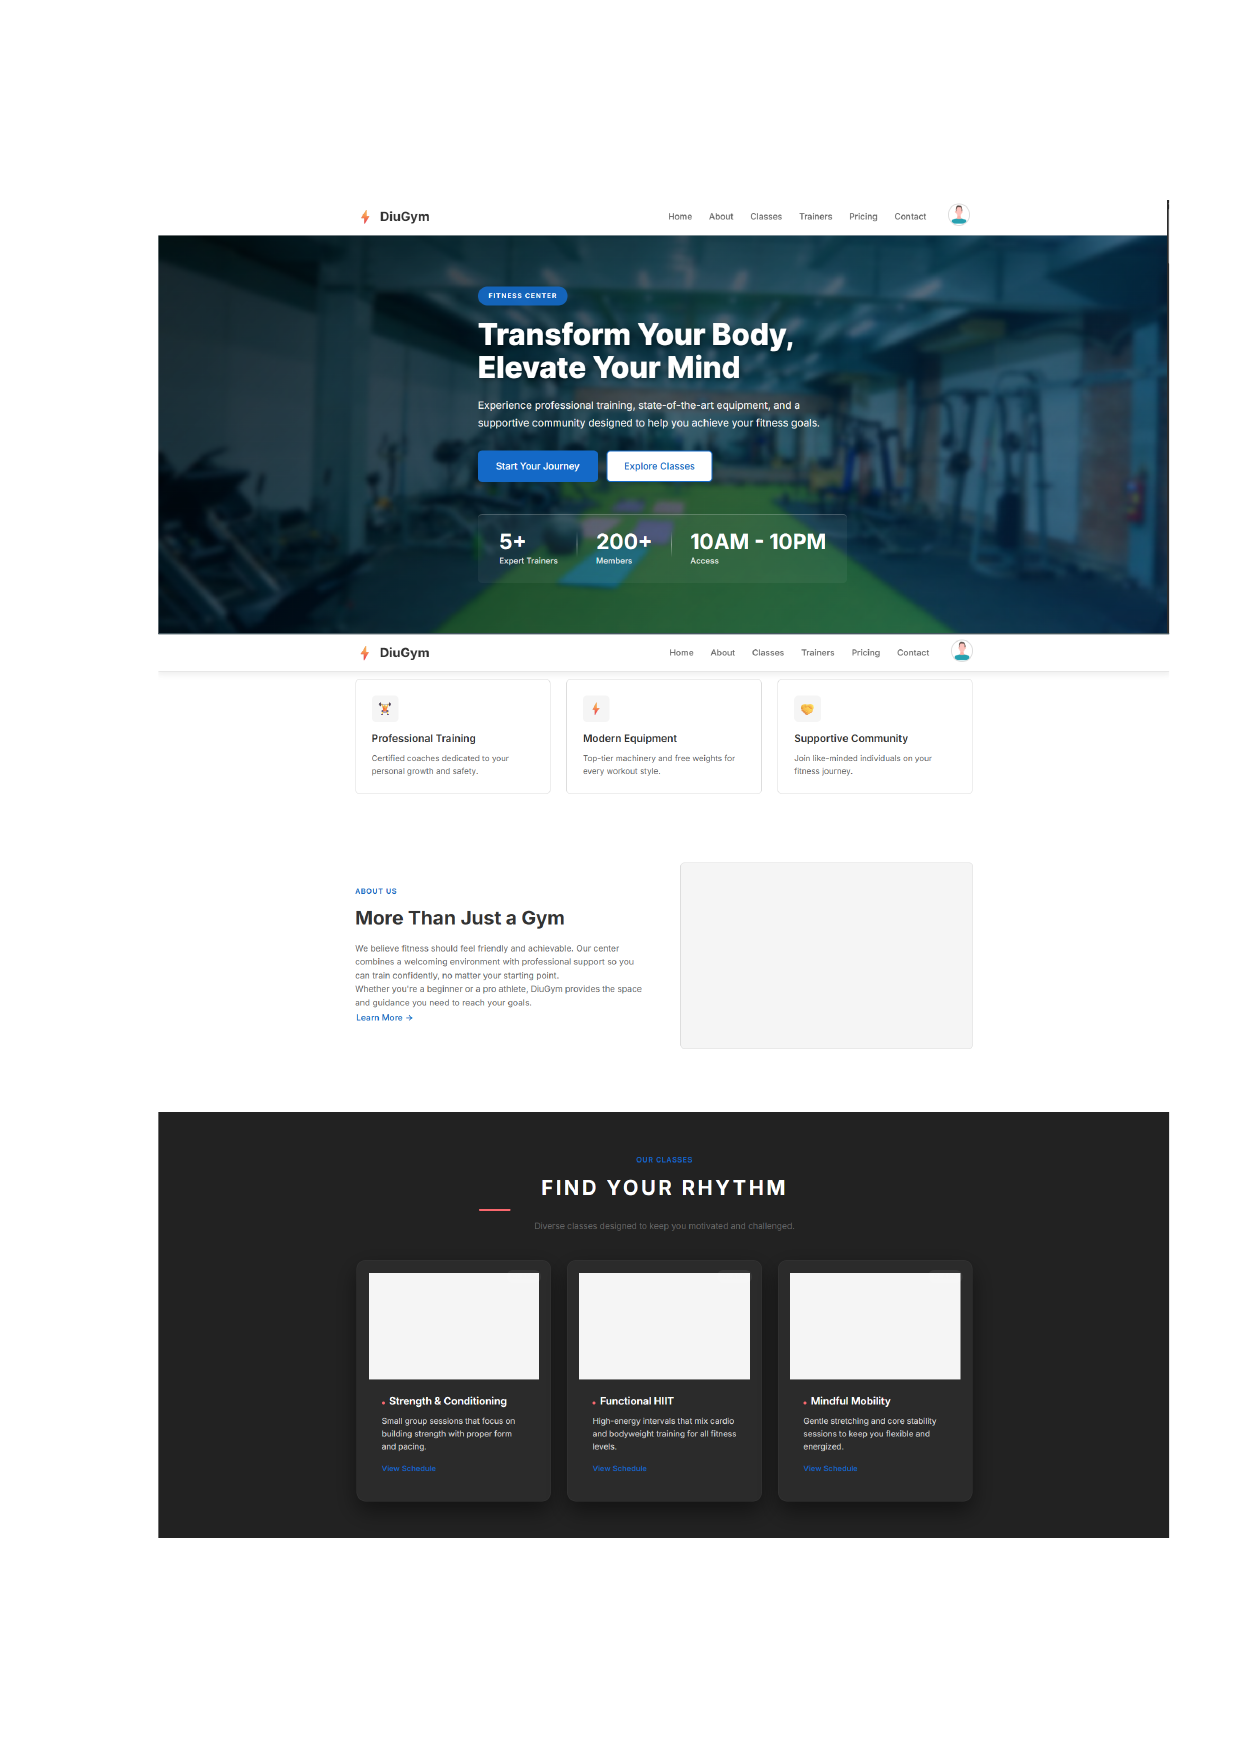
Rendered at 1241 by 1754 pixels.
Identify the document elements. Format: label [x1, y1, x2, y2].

picture [158, 200, 1170, 1538]
